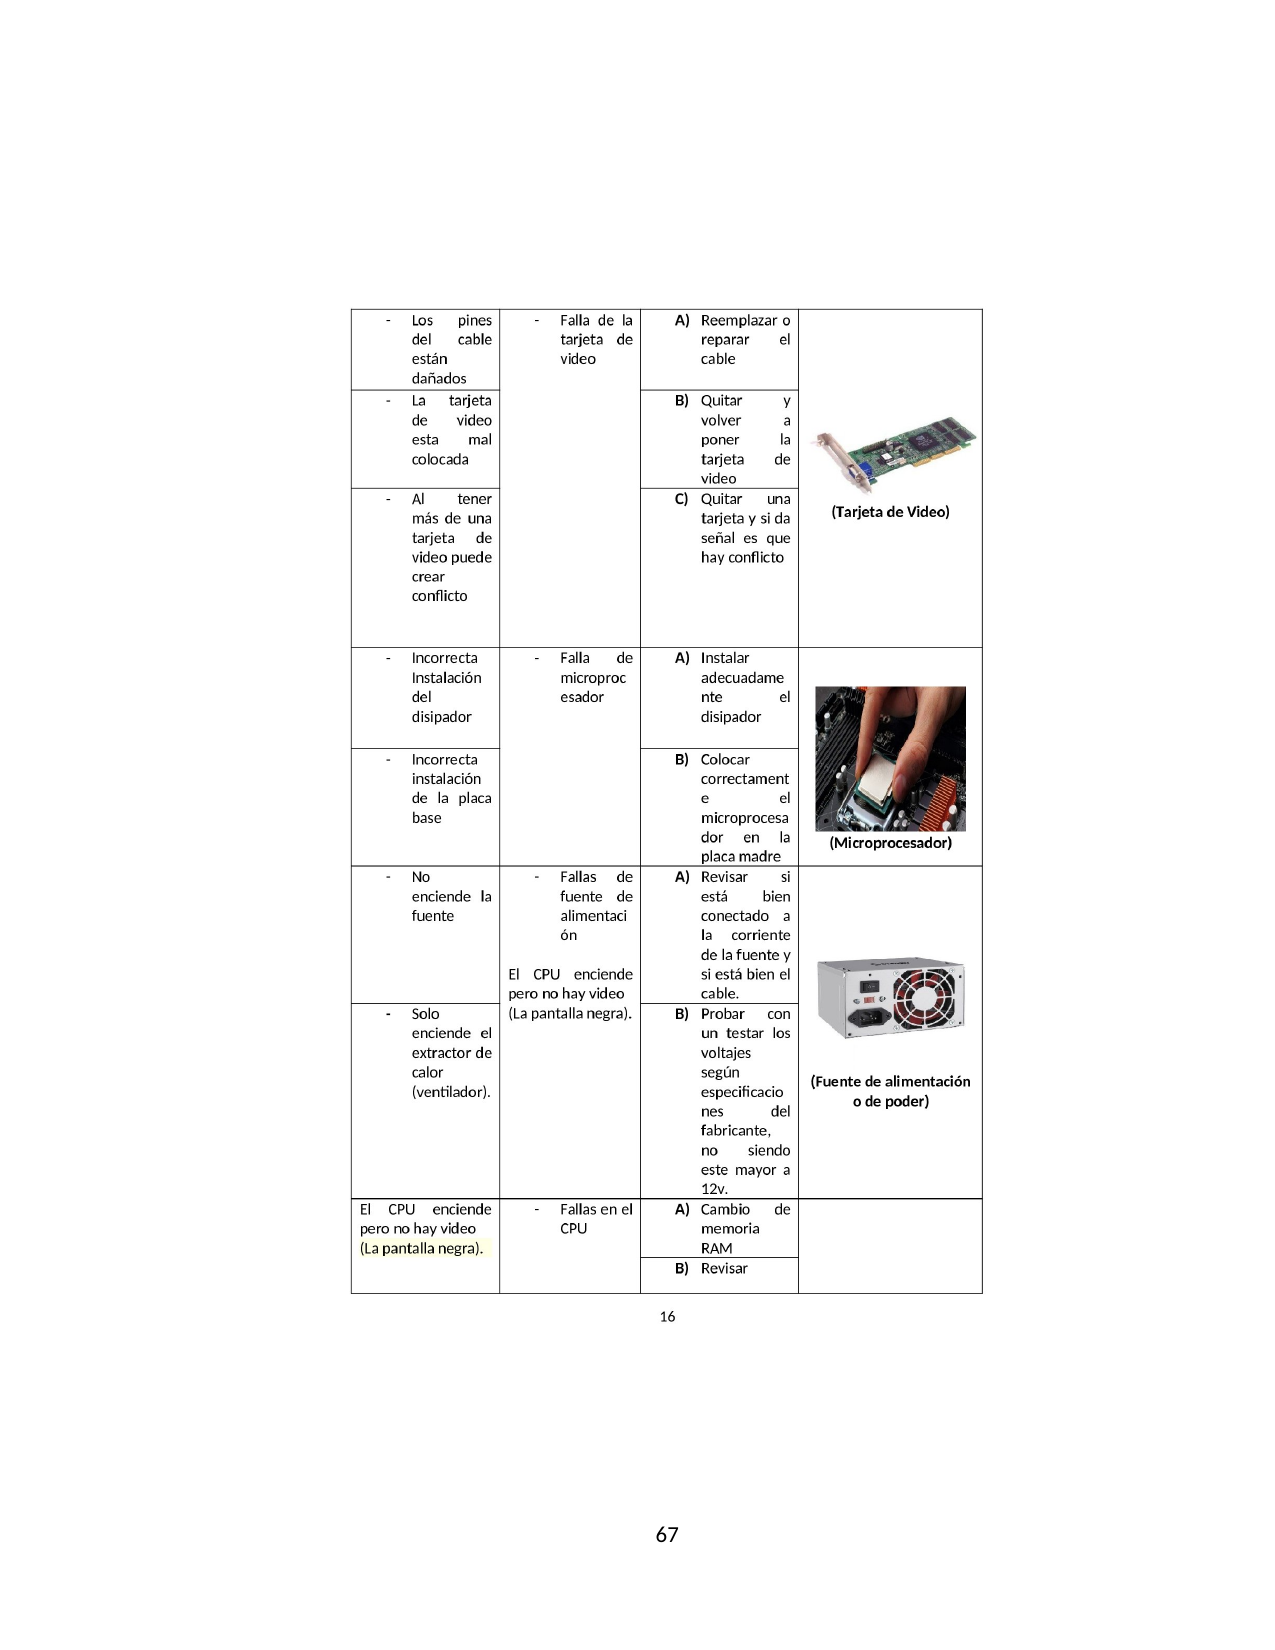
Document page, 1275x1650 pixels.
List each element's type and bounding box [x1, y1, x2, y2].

picture [236, 177, 1098, 1396]
